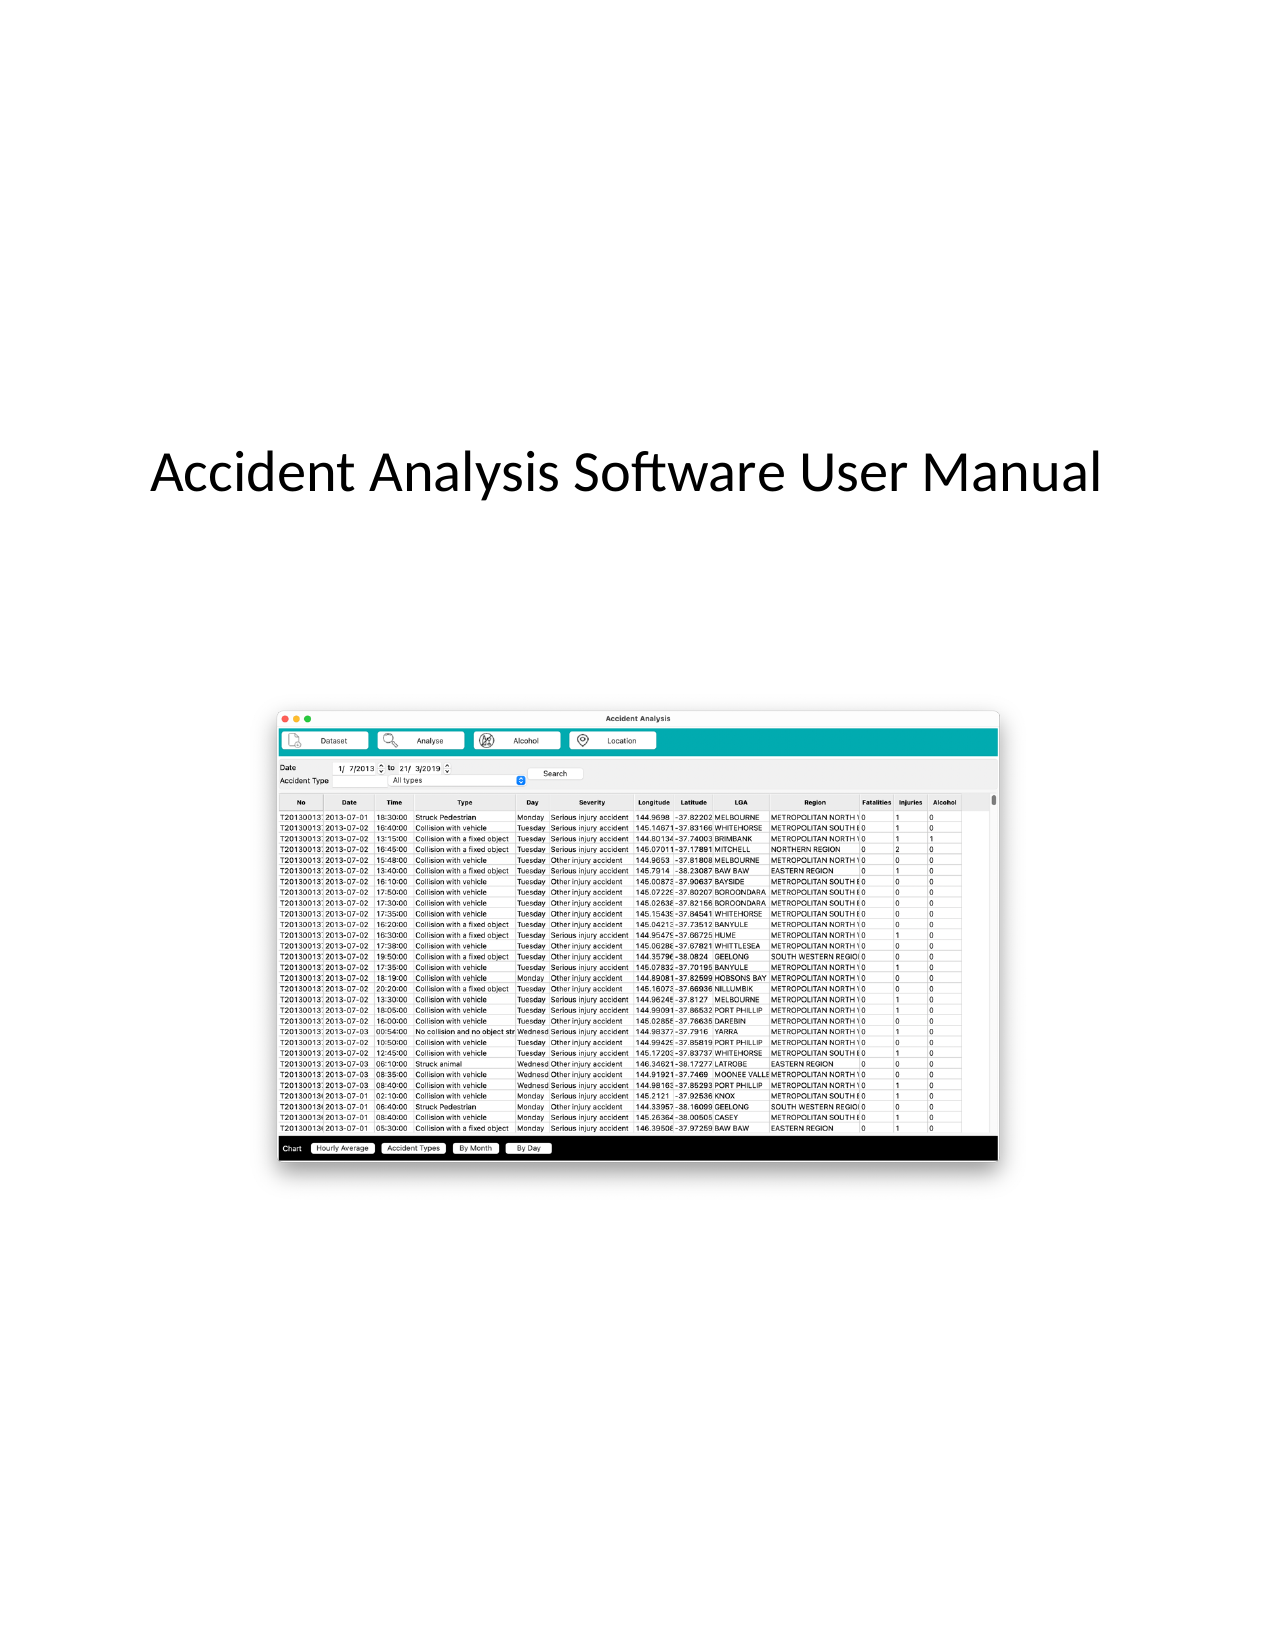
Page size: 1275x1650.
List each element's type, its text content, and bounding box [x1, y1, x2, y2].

text Accident Analysis Software User Manual [150, 435, 1125, 506]
picture [245, 689, 1030, 1204]
